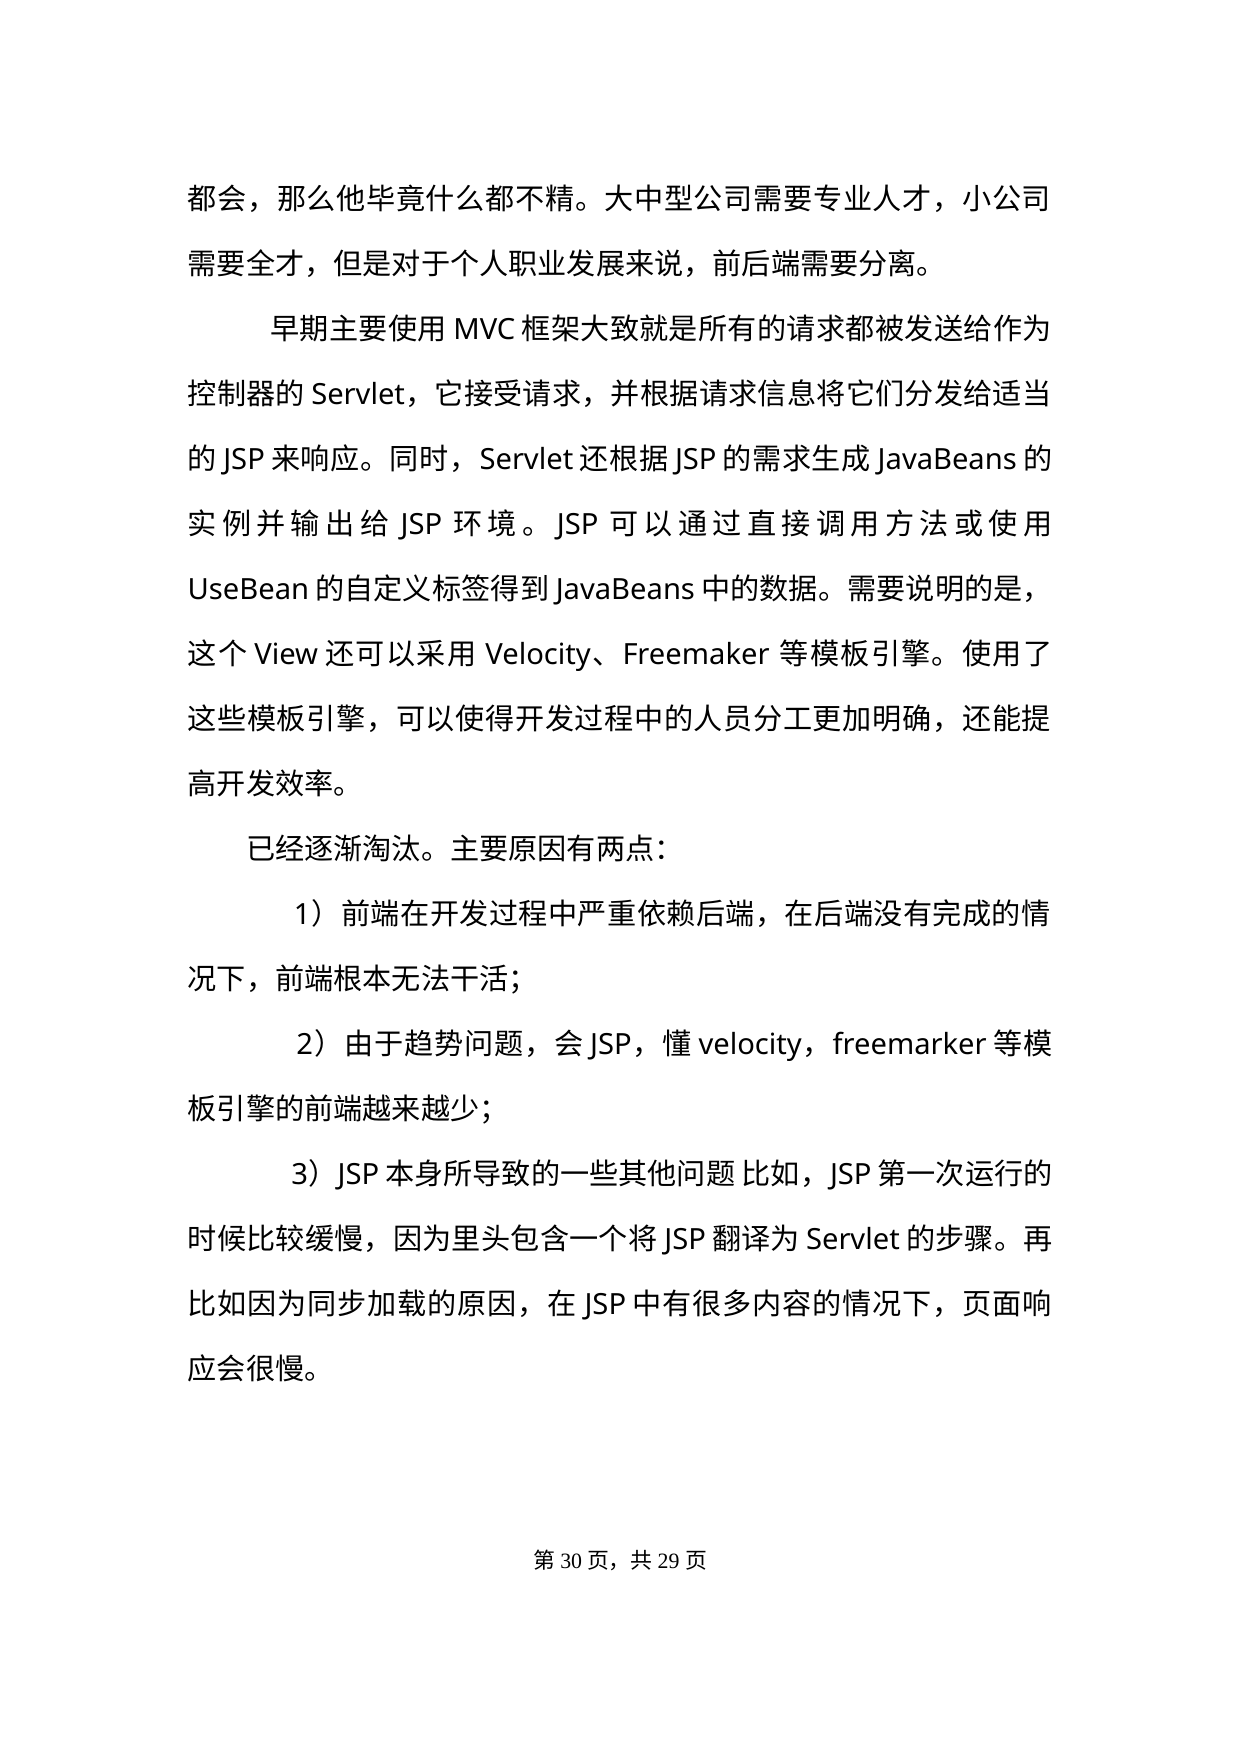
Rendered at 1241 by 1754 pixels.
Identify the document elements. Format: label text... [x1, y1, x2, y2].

text 1）前端在开发过程中严重依赖后端，在后端没有完成的情况下，前端根本无法干活； [187, 879, 1053, 1009]
text 已经逐渐淘汰。主要原因有两点： [187, 814, 1053, 879]
text 早期主要使用MVC框架大致就是所有的请求都被发送给作为控制器的Servlet，它接受请求，并根据请求信息将它们分发给适当的JSP来响应。同时，Servlet还根据JSP的需求生成JavaBeans的实例并输出给JSP环境。JSP可以通过直接调用方法或使用UseBean的自定义标签得到JavaBeans中的数据。需要说明的是，这个View还可以采用 Velocity、Freemaker 等模板引擎。使用了这些模板引擎，可以使得开发过程中的人员分工更加明确，还能提高开发效率。 [187, 294, 1053, 814]
text 2）由于趋势问题，会JSP，懂velocity，freemarker等模板引擎的前端越来越少； [187, 1009, 1053, 1139]
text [187, 164, 1053, 294]
text 3）JSP本身所导致的一些其他问题 比如，JSP第一次运行的时候比较缓慢，因为里头包含一个将JSP翻译为Servlet的步骤。再比如因为同步加载的原因，在JSP中有很多内容的情况下，页面响应会很慢。 [187, 1139, 1053, 1399]
